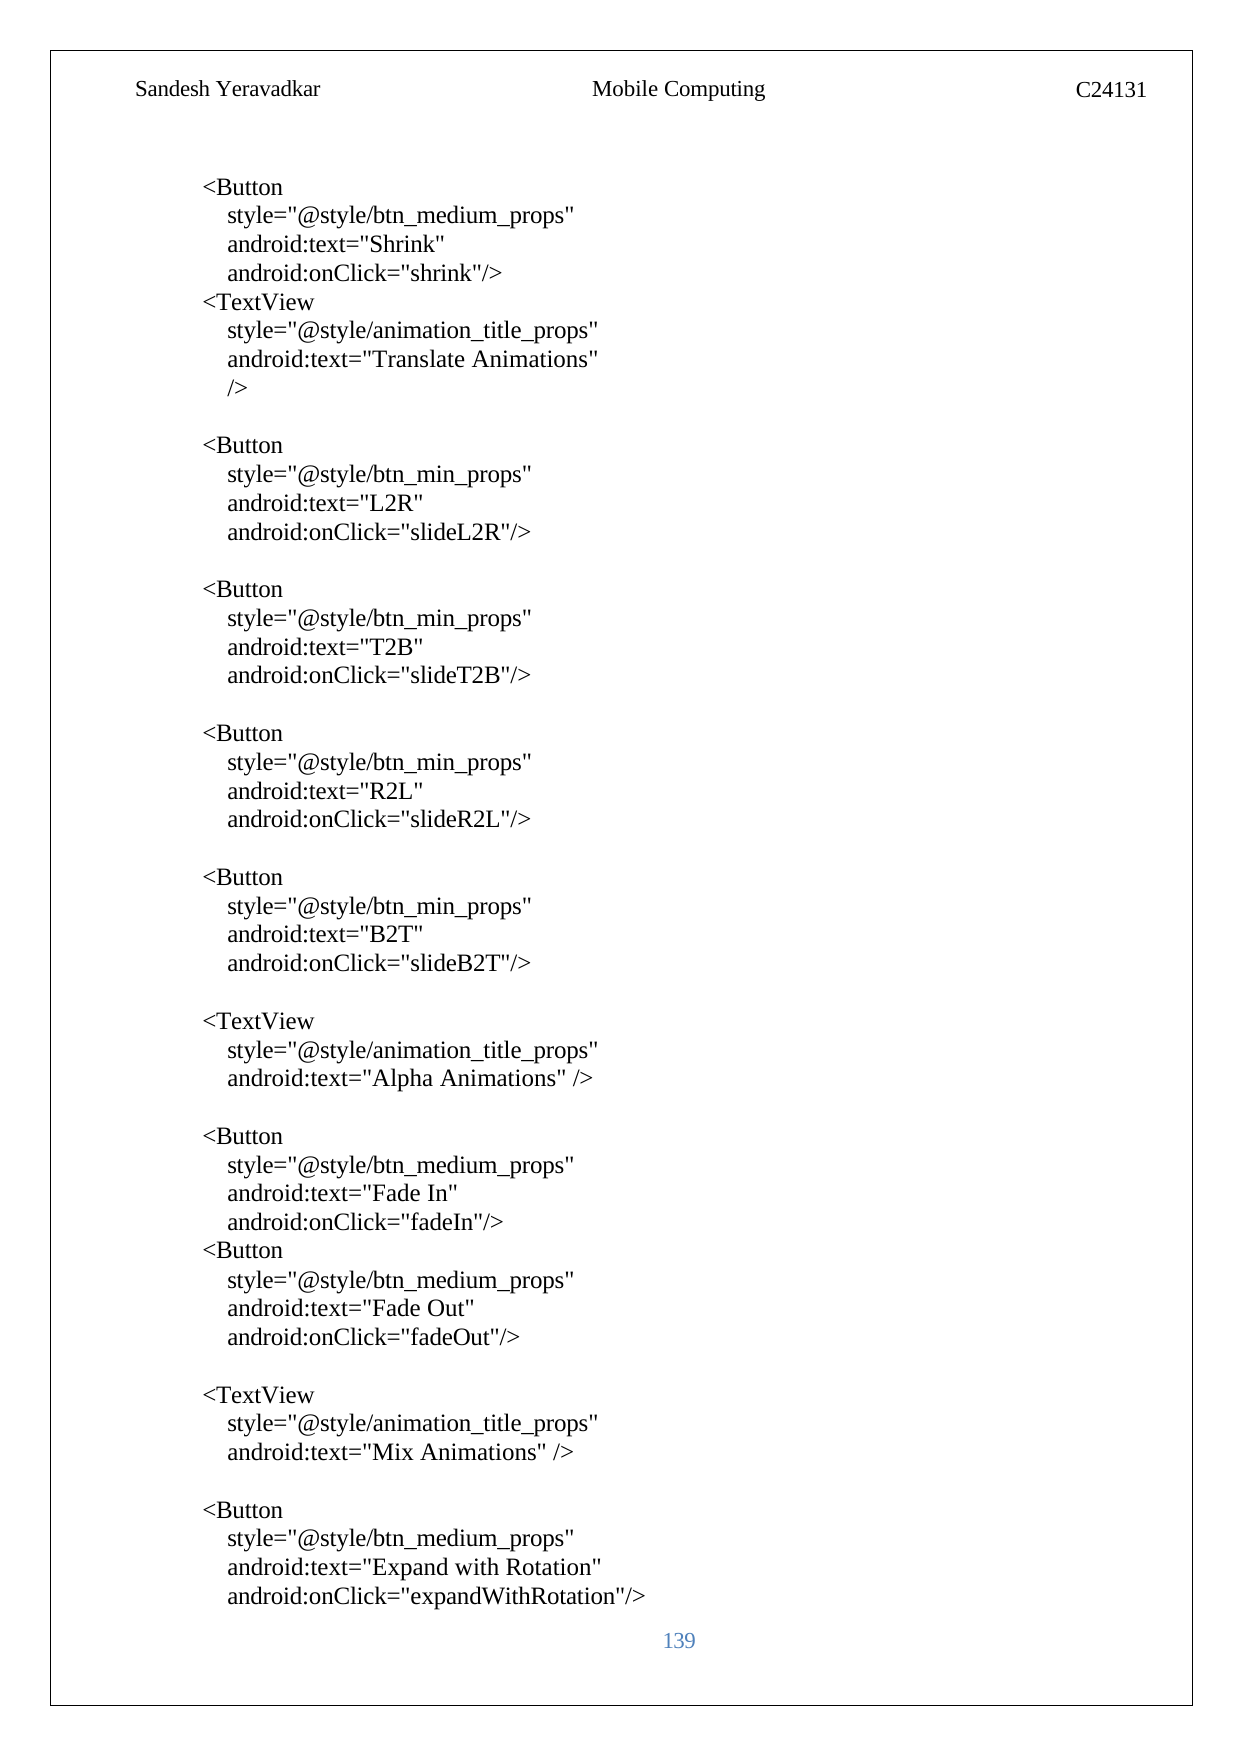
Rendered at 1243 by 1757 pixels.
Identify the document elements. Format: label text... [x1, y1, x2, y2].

text style="@style/btn_min_props" android:text="R2L" android:onClick="slideR2L"/> [227, 747, 534, 833]
text <Button [202, 574, 1184, 603]
text style="@style/btn_min_props" android:text="T2B" android:onClick="slideT2B"/> [227, 603, 534, 689]
text <Button [202, 718, 1184, 747]
text <Button [202, 1236, 1184, 1264]
text <Button [202, 431, 1184, 459]
text style="@style/btn_medium_props" android:text="Expand with Rotation" android:onClick="expandWithRotation"/> [227, 1523, 648, 1610]
text style="@style/btn_min_props" android:text="B2T" android:onClick="slideB2T"/> [227, 891, 534, 977]
text <Button [202, 862, 1184, 891]
text style="@style/btn_medium_props" android:text="Fade Out" android:onClick="fadeOut"/> [227, 1265, 576, 1351]
text <Button [202, 1495, 1184, 1523]
text style="@style/btn_min_props" android:text="L2R" android:onClick="slideL2R"/> [227, 459, 534, 546]
text style="@style/btn_medium_props" android:text="Shrink" android:onClick="shrink"/> [227, 201, 576, 287]
text <Button [202, 1121, 1184, 1150]
text <TextView style="@style/animation_title_props" android:text="Translate Animations" /> [202, 287, 624, 402]
text <TextView style="@style/animation_title_props" android:text="Alpha Animations" /> [202, 1006, 600, 1092]
text <Button [202, 172, 1184, 201]
text <TextView style="@style/animation_title_props" android:text="Mix Animations" /> [202, 1380, 600, 1466]
text style="@style/btn_medium_props" android:text="Fade In" android:onClick="fadeIn"/> [227, 1150, 576, 1236]
